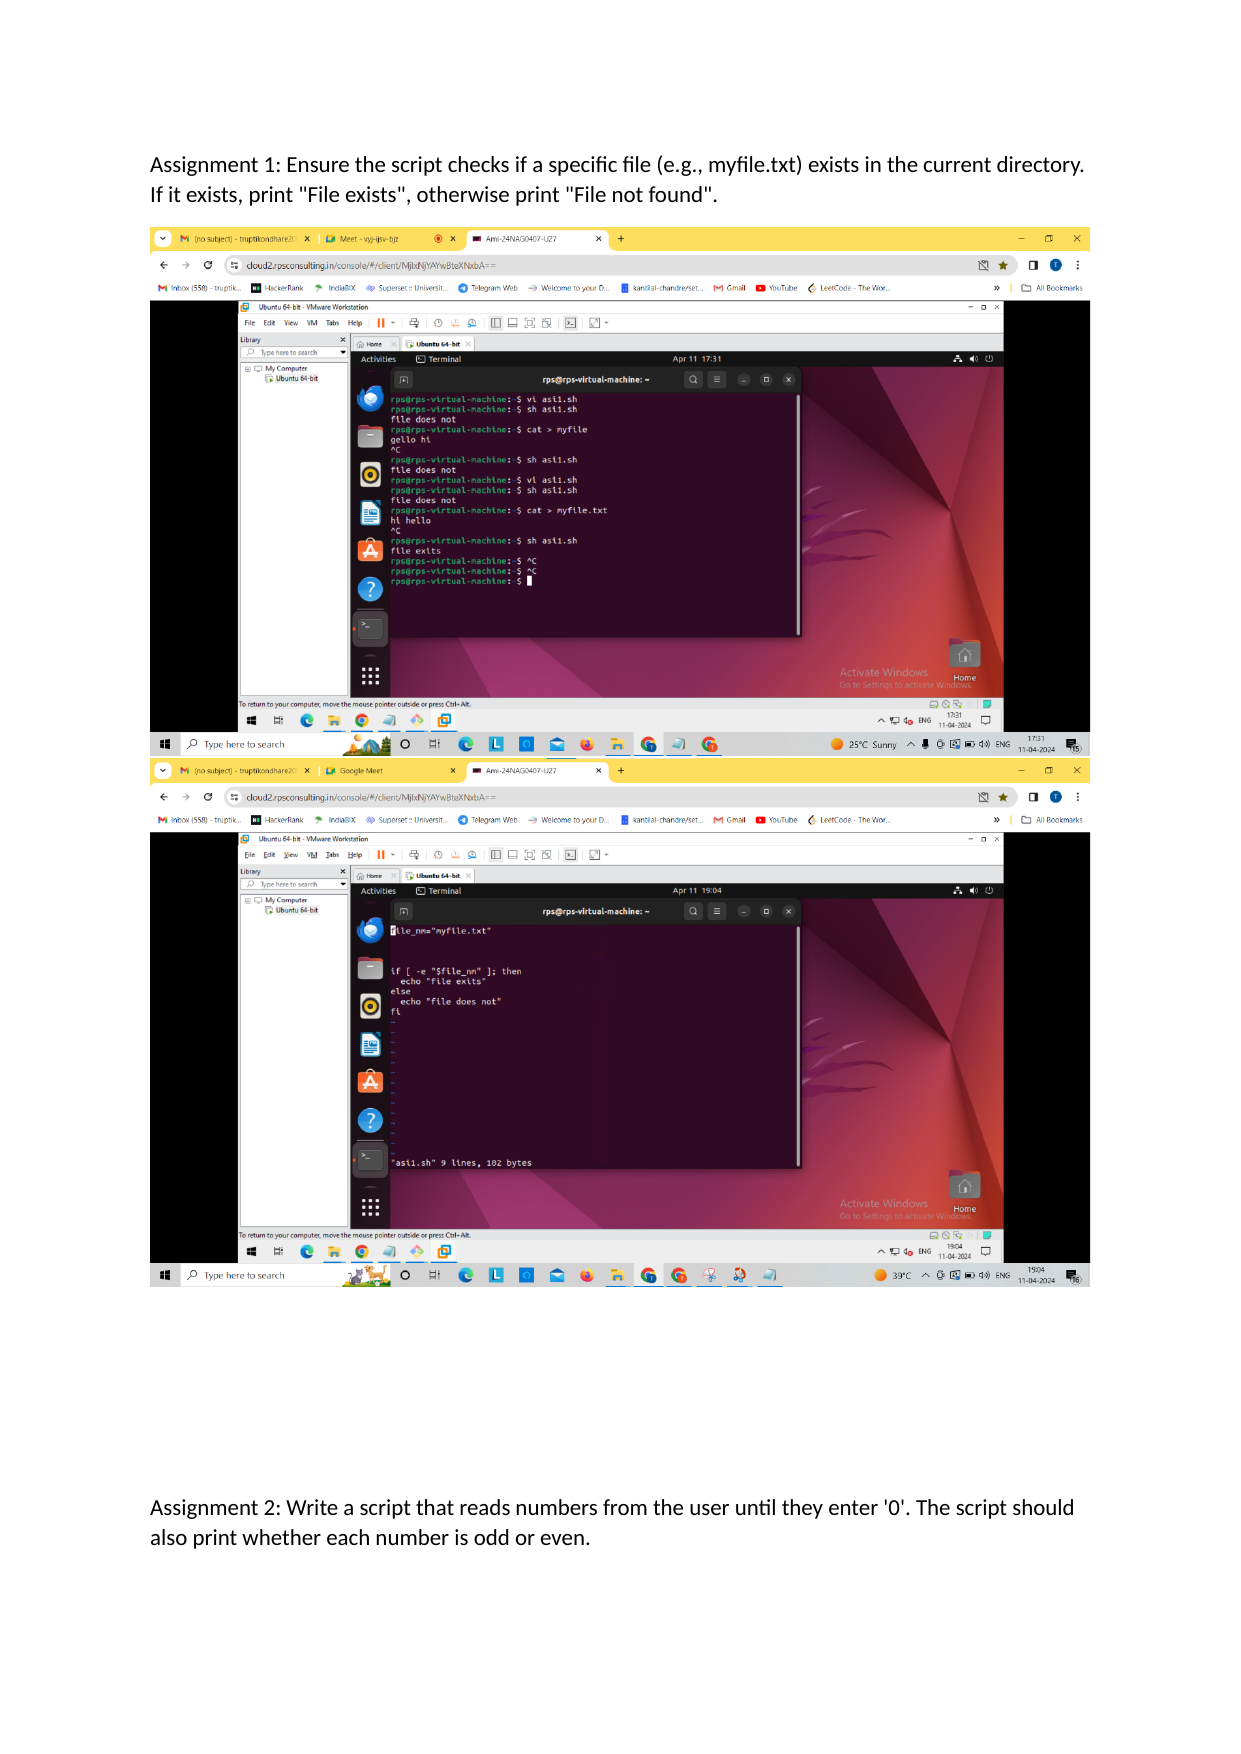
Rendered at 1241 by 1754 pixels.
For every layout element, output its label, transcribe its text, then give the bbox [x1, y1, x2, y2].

text Assignment 1: Ensure the script checks if a specific file (e.g., myfile.txt) exists in the current directory. If it exists, print "File exists", otherwise print "File not found". [150, 150, 1090, 208]
text Assignment 2: Write a script that reads numbers from the user until they enter '0'. The script should also print whether each number is odd or even. [150, 1493, 1090, 1552]
picture [150, 227, 1091, 756]
picture [150, 758, 1091, 1287]
